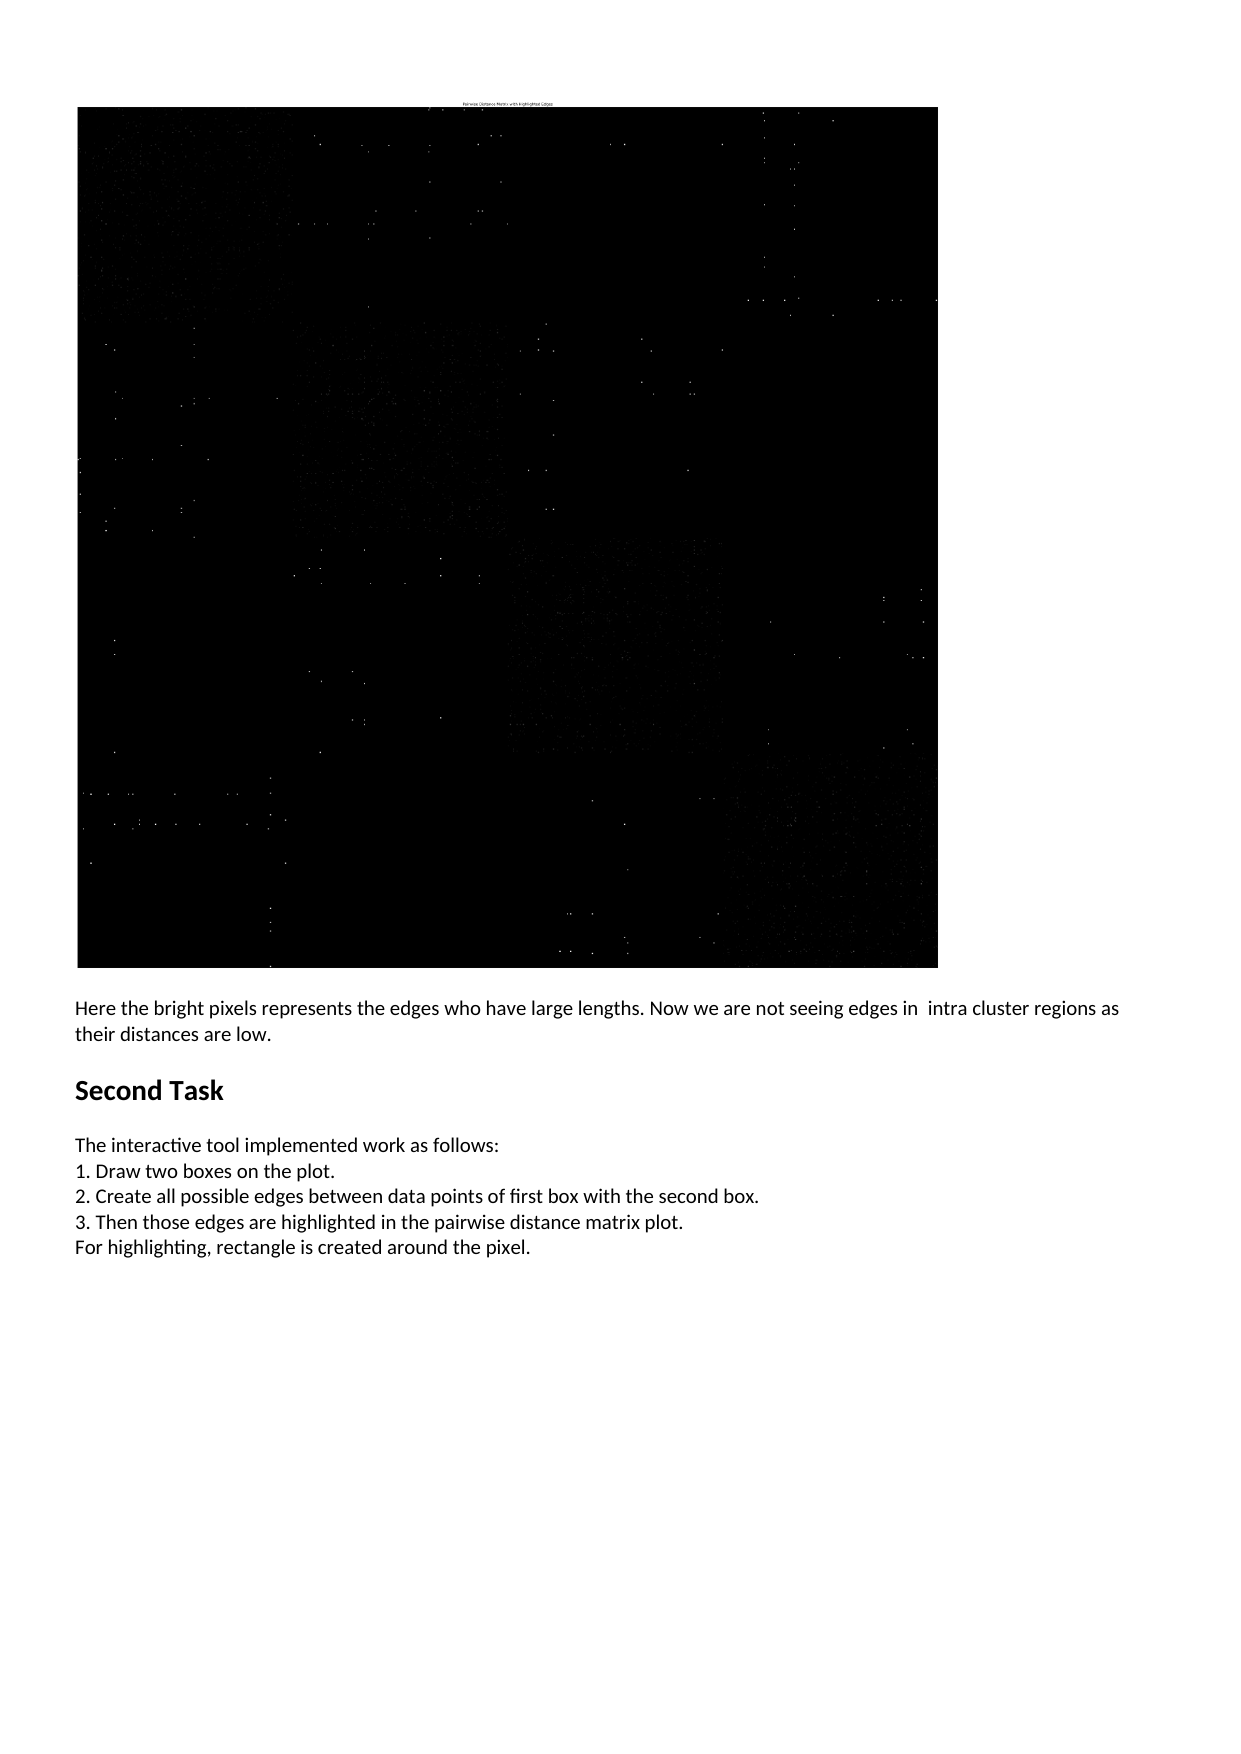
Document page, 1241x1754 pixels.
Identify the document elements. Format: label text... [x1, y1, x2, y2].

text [75, 1107, 1165, 1285]
picture [75, 100, 940, 970]
